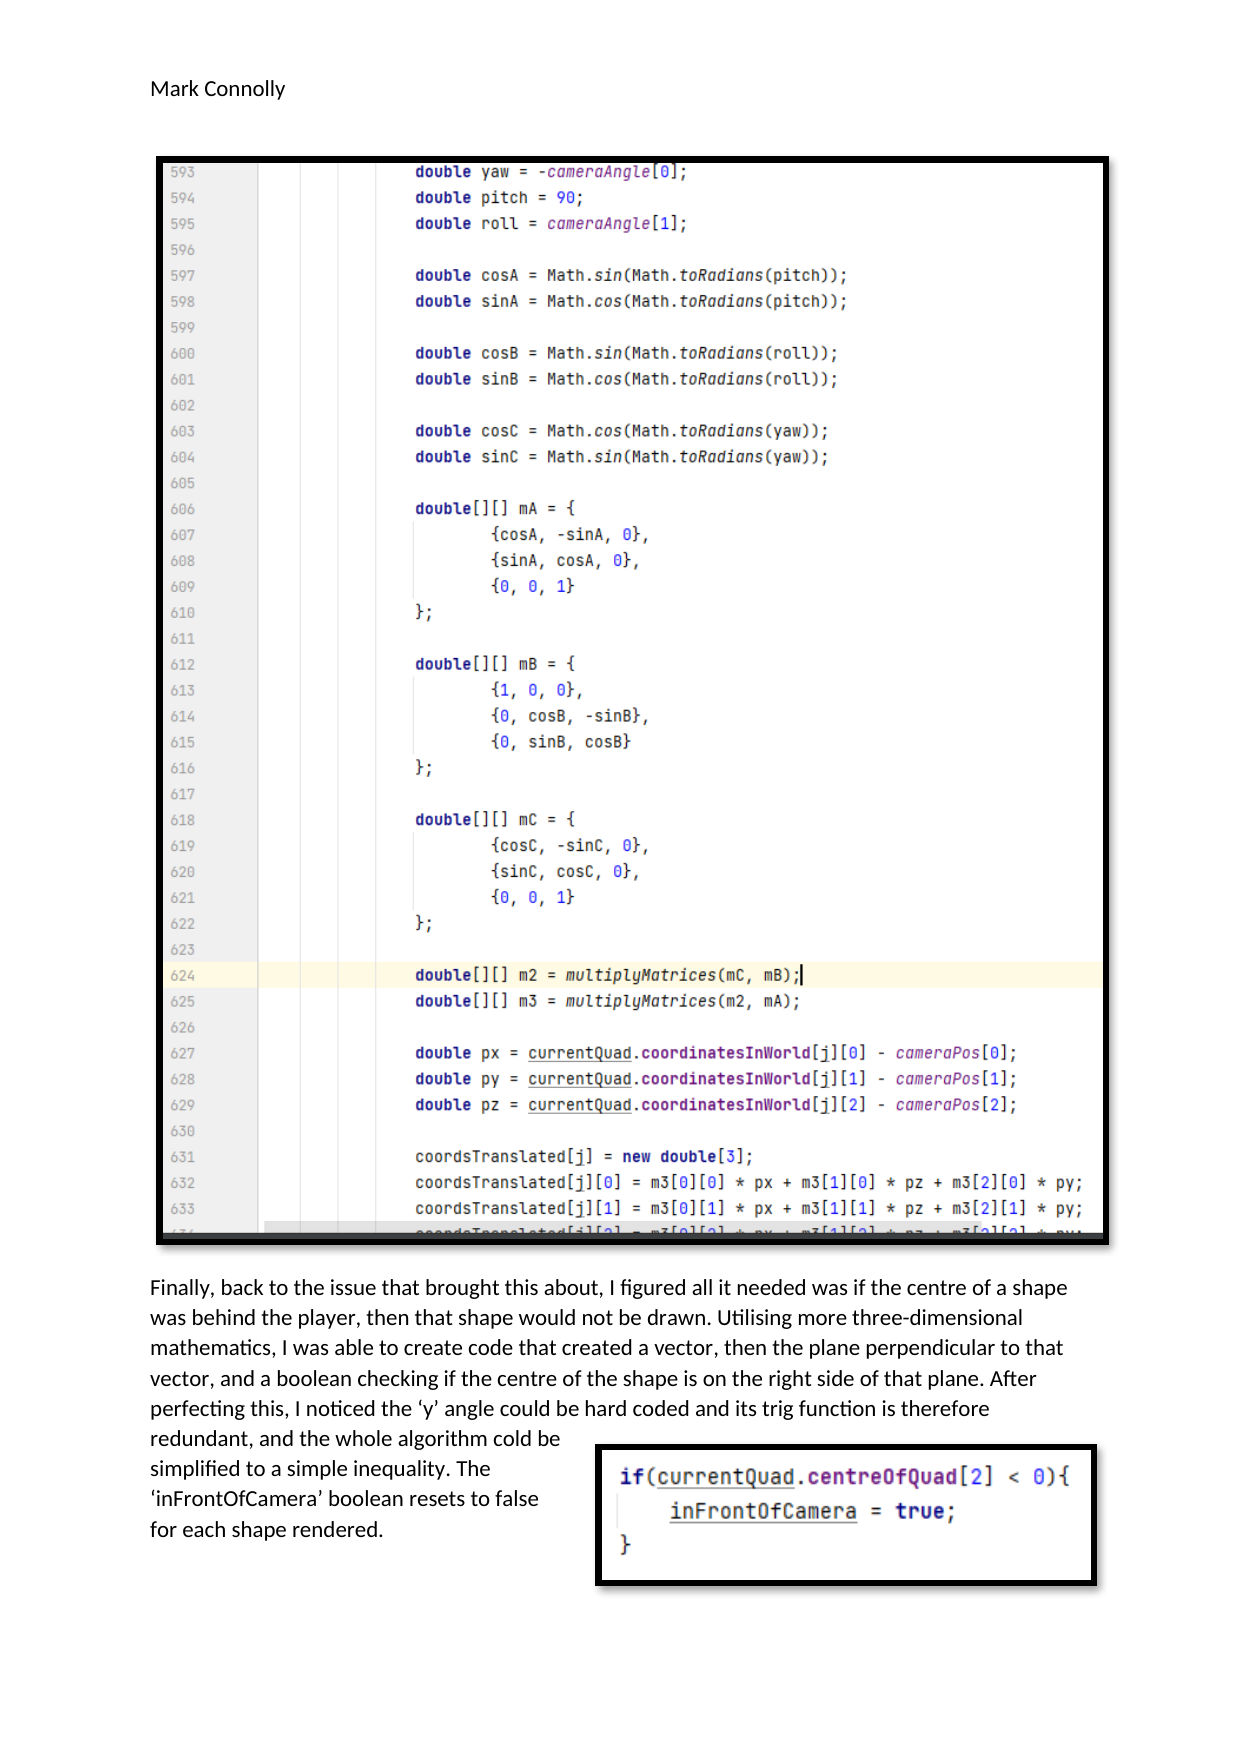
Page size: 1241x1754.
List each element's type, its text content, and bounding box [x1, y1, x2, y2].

picture [163, 163, 1103, 1239]
picture [602, 1450, 1091, 1580]
